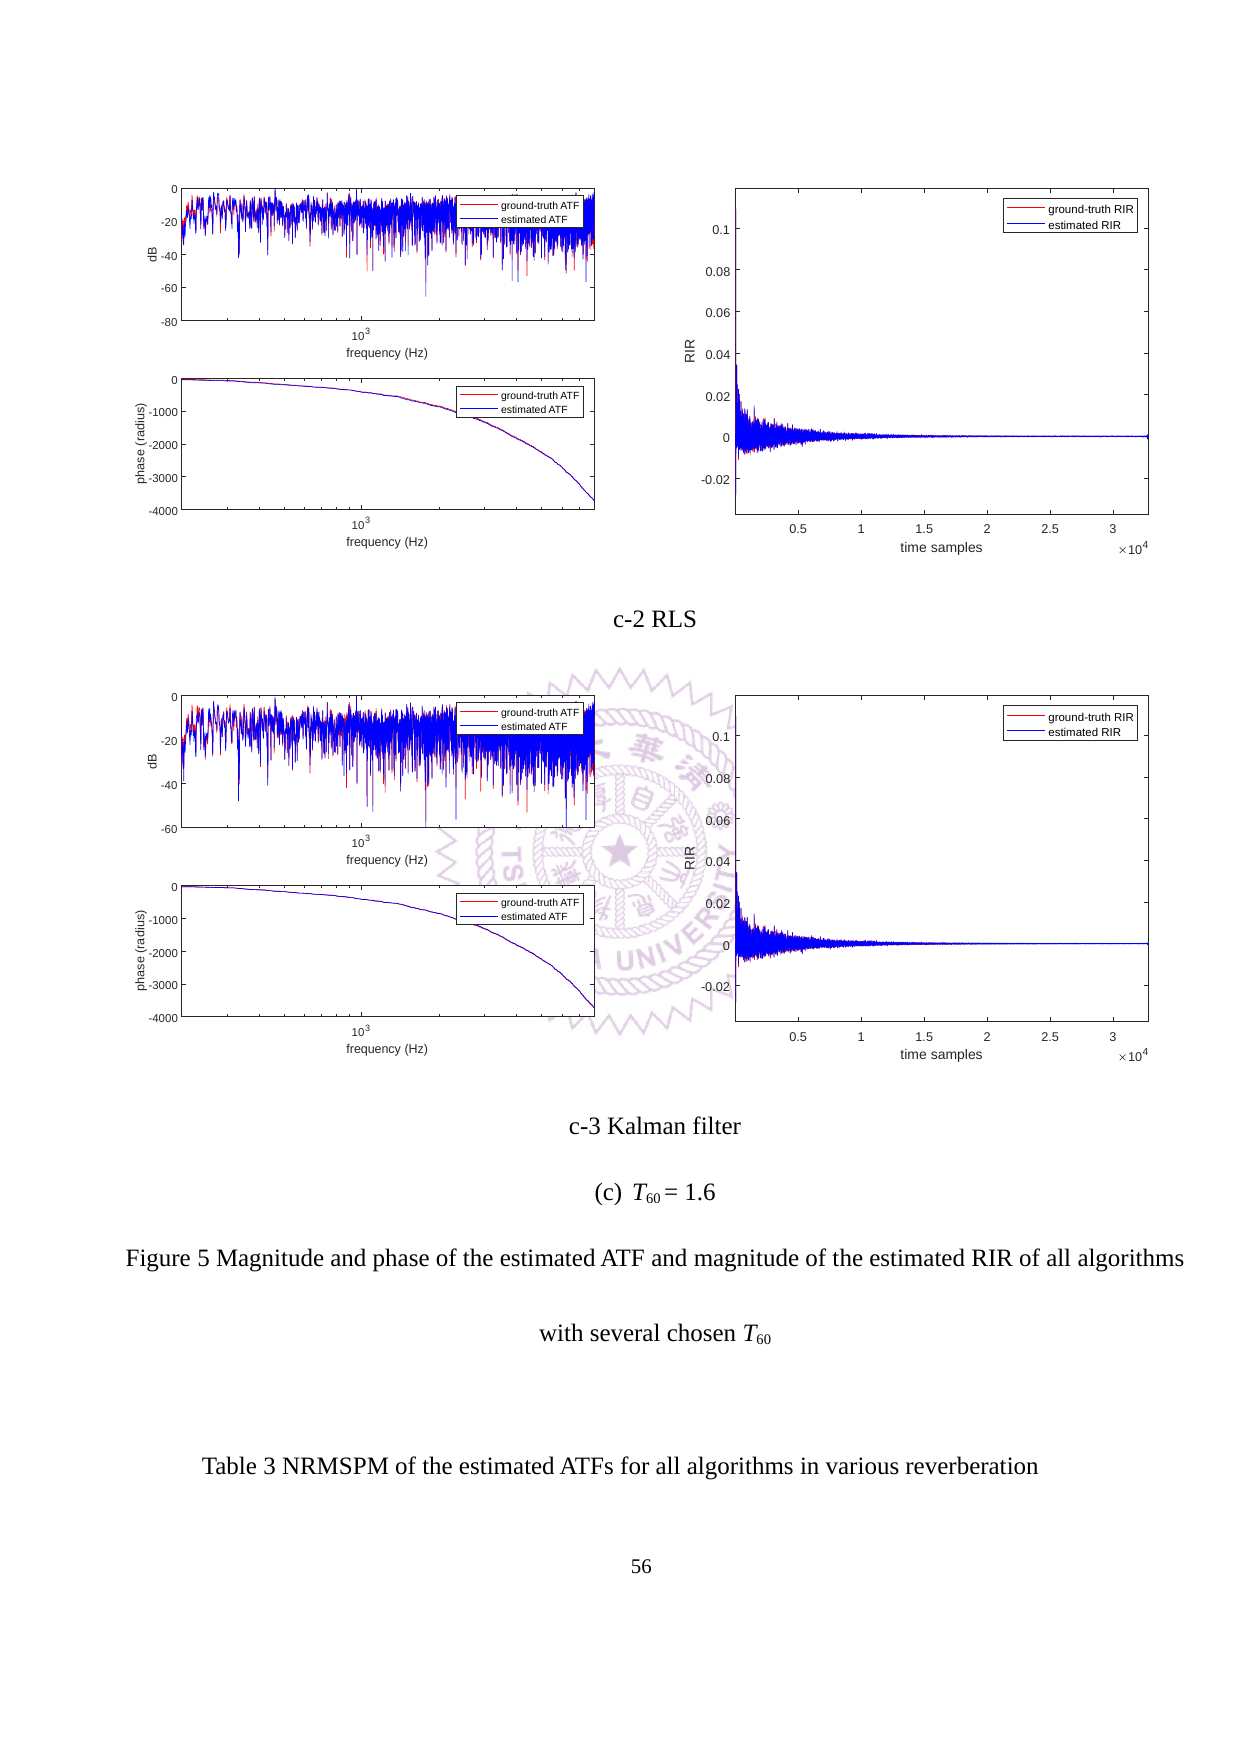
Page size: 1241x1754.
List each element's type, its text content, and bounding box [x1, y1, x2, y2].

table_cell [655, 666, 1209, 1107]
table_cell Figure Magnitude and phase of the estimated ATF and magnitude of the estimated RIR of all algorithms with several chosen T60 [101, 1239, 1209, 1380]
table_cell [655, 159, 1209, 599]
table_cell c-3 Kalman filter [101, 1107, 1209, 1173]
table_cell [101, 666, 655, 1107]
table_cell c-2 RLS [101, 600, 1209, 666]
table_cell T60 = 1.6 [101, 1173, 1209, 1239]
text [187, 1447, 1053, 1484]
table_cell [101, 159, 655, 599]
